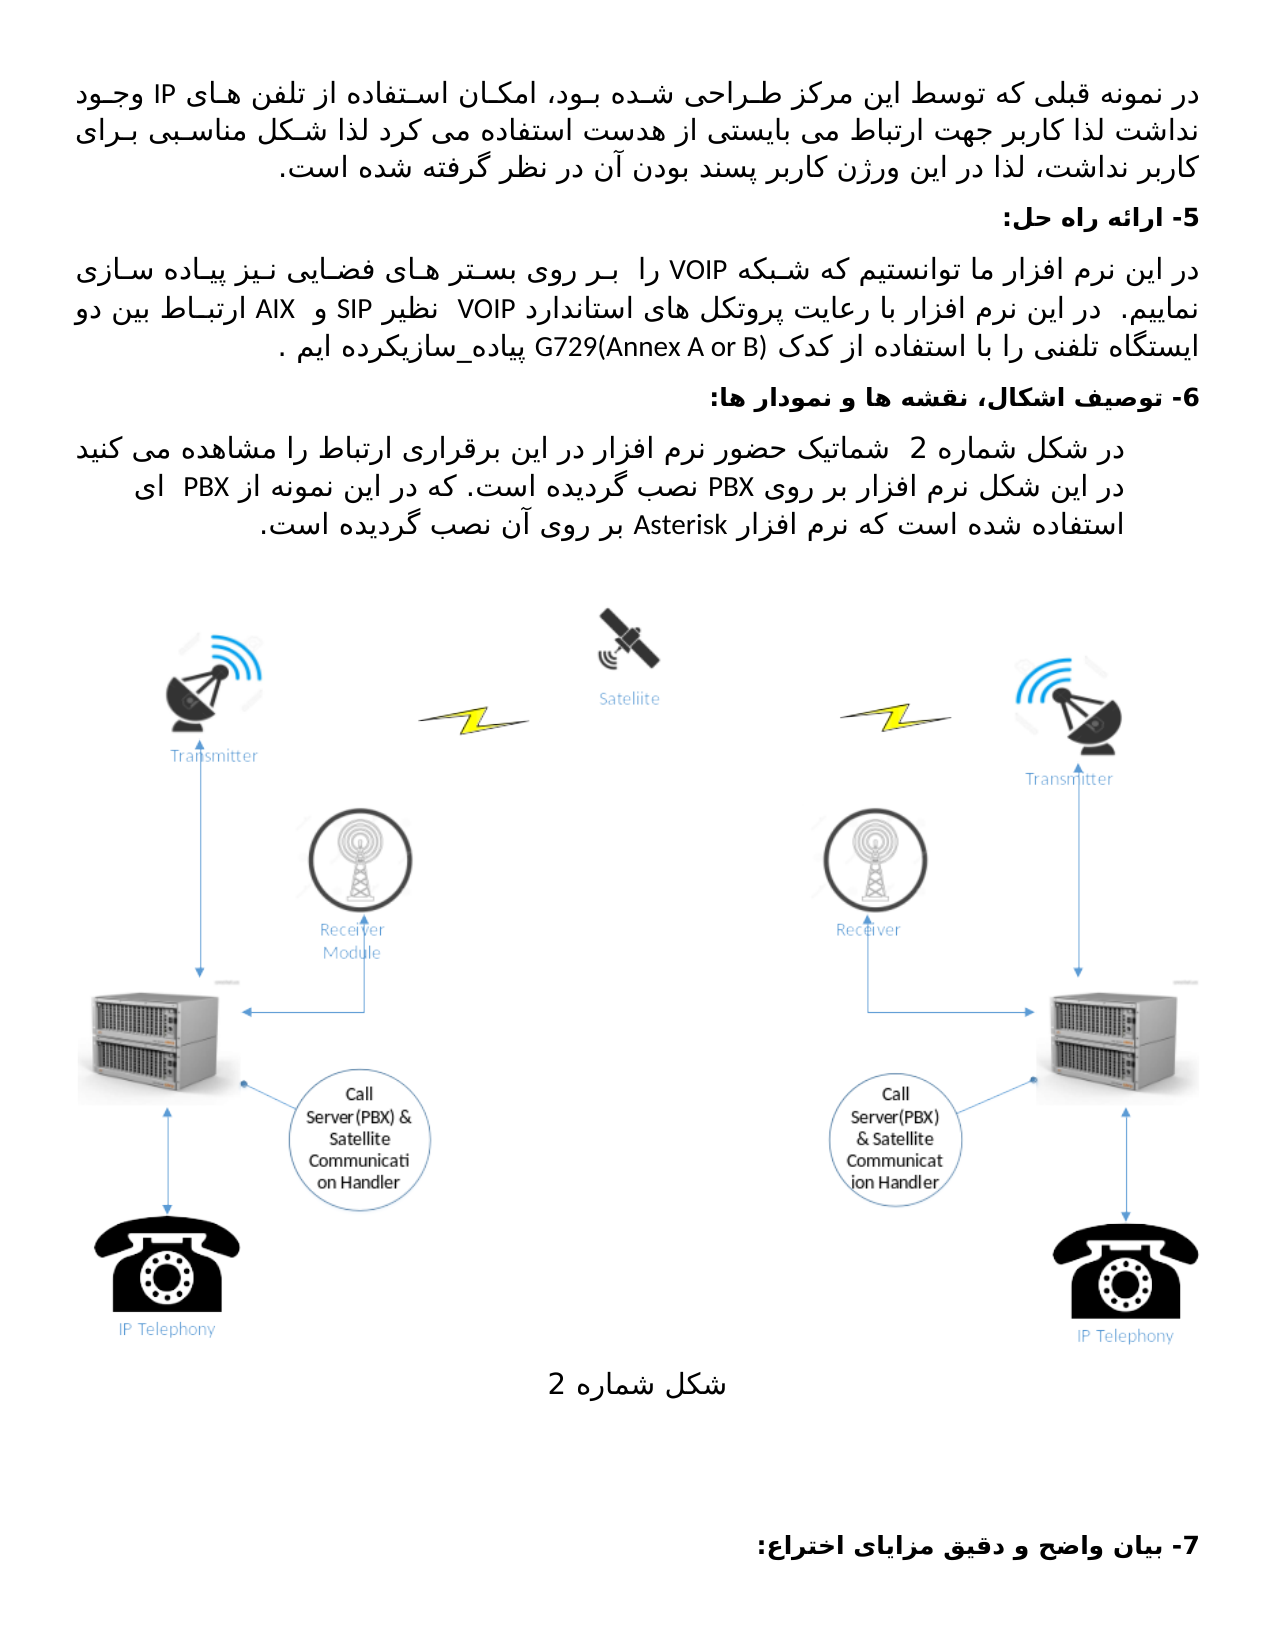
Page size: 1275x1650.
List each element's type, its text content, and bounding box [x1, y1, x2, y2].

text در این نرم افزار ما توانستیم که شبکه VOIP را بر روی بستر های فضایی نیز پیاده سازی نماییم. در این نرم افزار با رعایت پروتکل های استاندارد VOIP نظیر SIP و AIX ارتباط بین دو ایستگاه تلفنی را با استفاده از کدک G729(Annex A or B) پیاده_سازیکرده ایم . [75, 251, 1200, 364]
text 7- بیان واضح و دقیق مزایای اختراع: [75, 1531, 1200, 1560]
list در شکل شماره 2 شماتیک حضور نرم افزار در این برقراری ارتباط را مشاهده می کنید در این شکل نرم افزار بر روی PBX نصب گردیده است. که در این نمونه از PBX ای استفاده شده است که نرم افزار Asterisk بر روی آن نصب گردیده است. [75, 431, 1125, 542]
text 6- توصیف اشکال، نقشه ها و نمودار ها: [75, 383, 1200, 412]
text در نمونه قبلی که توسط این مرکز طراحی شده بود، امکان استفاده از تلفن های IP وجود نداشت لذا کاربر جهت ارتباط می بایستی از هدست استفاده می کرد لذا شکل مناسبی برای کاربر نداشت، لذا در این ورژن کاربر پسند بودن آن در نظر گرفته شده است. [75, 75, 1200, 184]
text شکل شماره 2 [75, 1367, 1200, 1401]
text 5- ارائه راه حل: [75, 203, 1200, 232]
